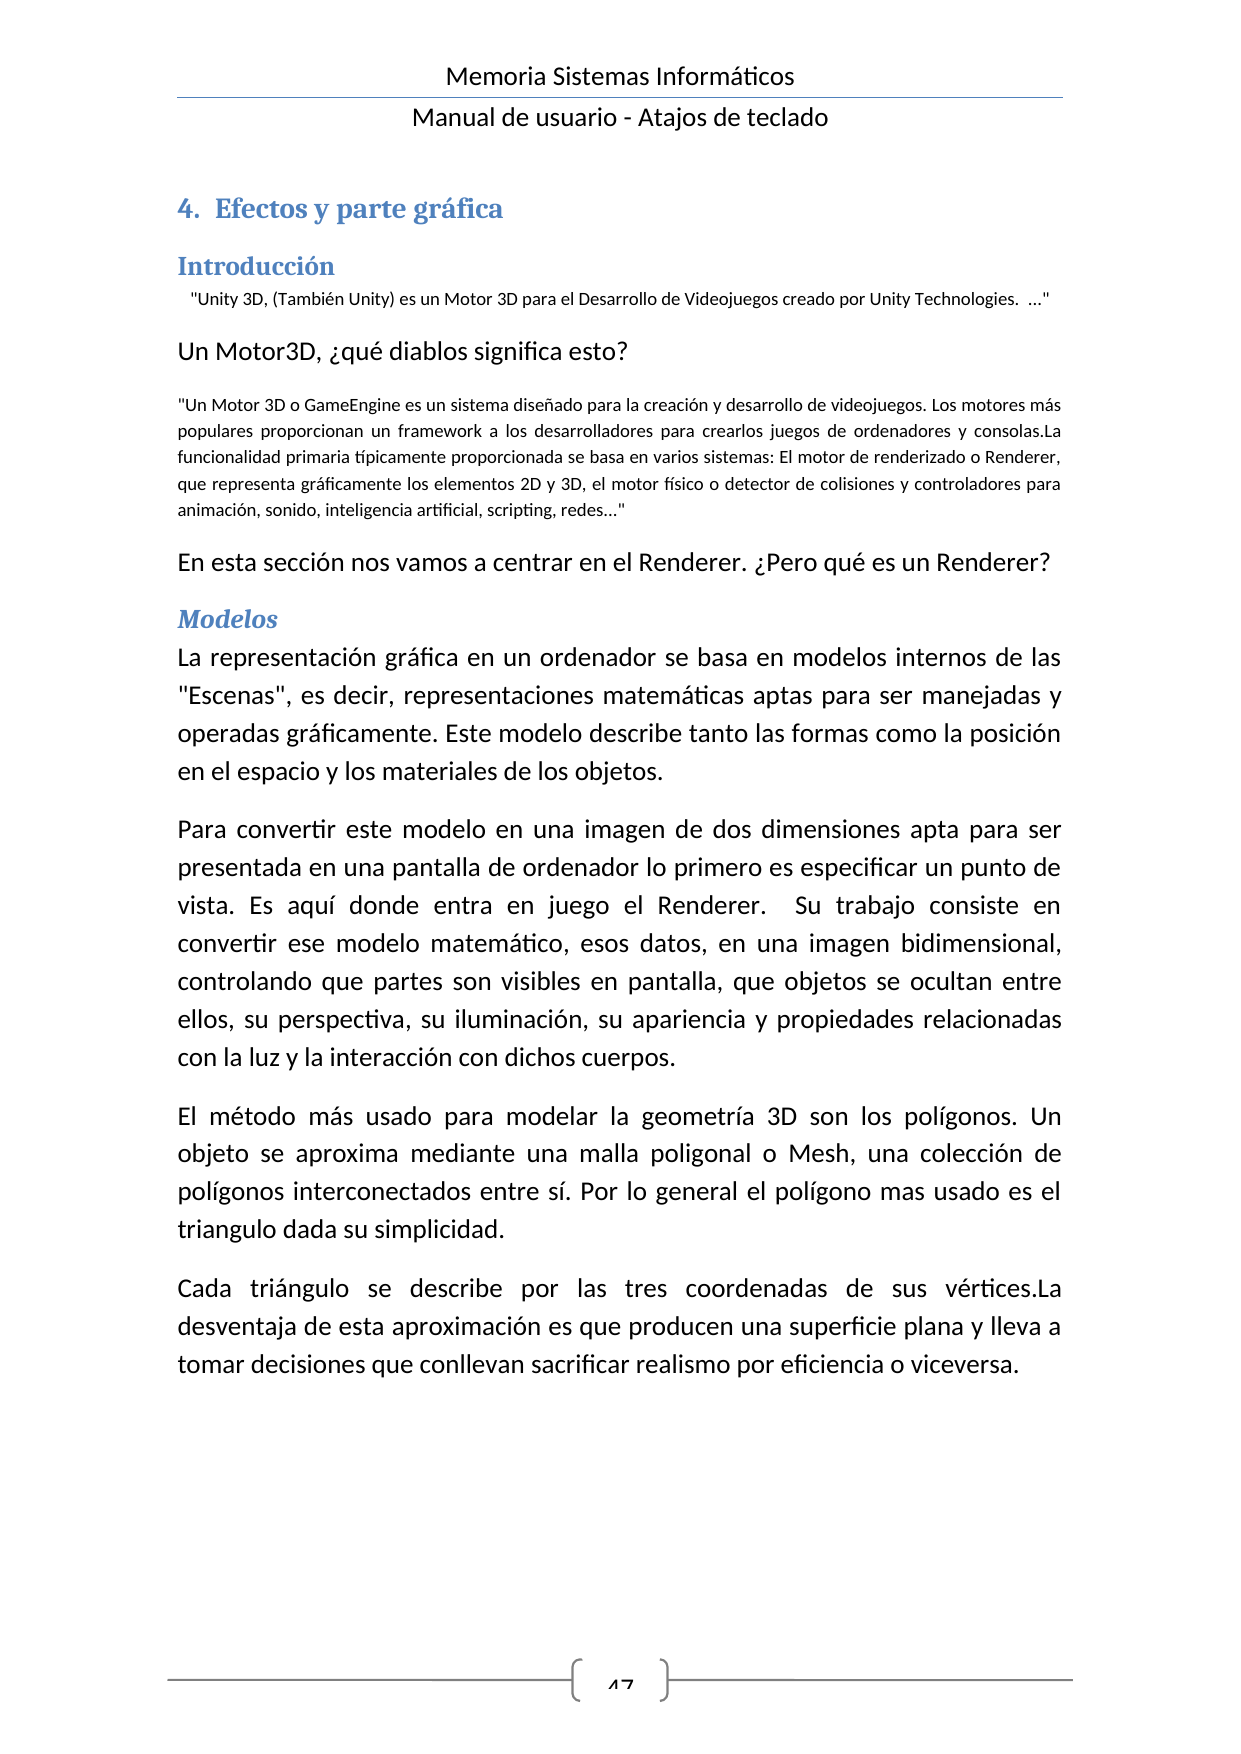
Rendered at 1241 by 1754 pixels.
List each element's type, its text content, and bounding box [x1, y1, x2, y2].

subtitle Introducción [177, 251, 1063, 282]
subtitle Efectos y parte gráfica [177, 192, 1063, 225]
text La representación gráfica en un ordenador se basa en modelos internos de las "Escenas", es decir, representaciones matemáticas aptas para ser manejadas y operadas gráficamente. Este modelo describe tanto las formas como la posición en el espacio y los materiales de los objetos. [177, 640, 1063, 787]
subtitle Modelos [177, 604, 1063, 635]
text Un Motor3D, ¿qué diablos significa esto? [177, 334, 1063, 367]
text En esta sección nos vamos a centrar en el Renderer. ¿Pero qué es un Renderer? [177, 546, 1063, 578]
text Para convertir este modelo en una imagen de dos dimensiones apta para ser presentada en una pantalla de ordenador lo primero es especificar un punto de vista. Es aquí donde entra en juego el Renderer. Su trabajo consiste en convertir ese modelo matemático, esos datos, en una imagen bidimensional, controlando que partes son visibles en pantalla, que objetos se ocultan entre ellos, su perspectiva, su iluminación, su apariencia y propiedades relacionadas con la luz y la interacción con dichos cuerpos. [177, 812, 1063, 1073]
text El método más usado para modelar la geometría 3D son los polígonos. Un objeto se aproxima mediante una malla poligonal o Mesh, una colección de polígonos interconectados entre sí. Por lo general el polígono mas usado es el triangulo dada su simplicidad. [177, 1099, 1063, 1246]
text "Unity 3D, (También Unity) es un Motor 3D para el Desarrollo de Videojuegos creado por Unity Technologies. ..." [177, 287, 1063, 310]
text Cada triángulo se describe por las tres coordenadas de sus vértices.La desventaja de esta aproximación es que producen una superficie plana y lleva a tomar decisiones que conllevan sacrificar realismo por eficiencia o viceversa. [177, 1271, 1063, 1380]
text "Un Motor 3D o GameEngine es un sistema diseñado para la creación y desarrollo de videojuegos. Los motores más populares proporcionan un framework a los desarrolladores para crearlos juegos de ordenadores y consolas.La funcionalidad primaria típicamente proporcionada se basa en varios sistemas: El motor de renderizado o Renderer, que representa gráficamente los elementos 2D y 3D, el motor físico o detector de colisiones y controladores para animación, sonido, inteligencia artificial, scripting, redes..." [177, 393, 1063, 521]
